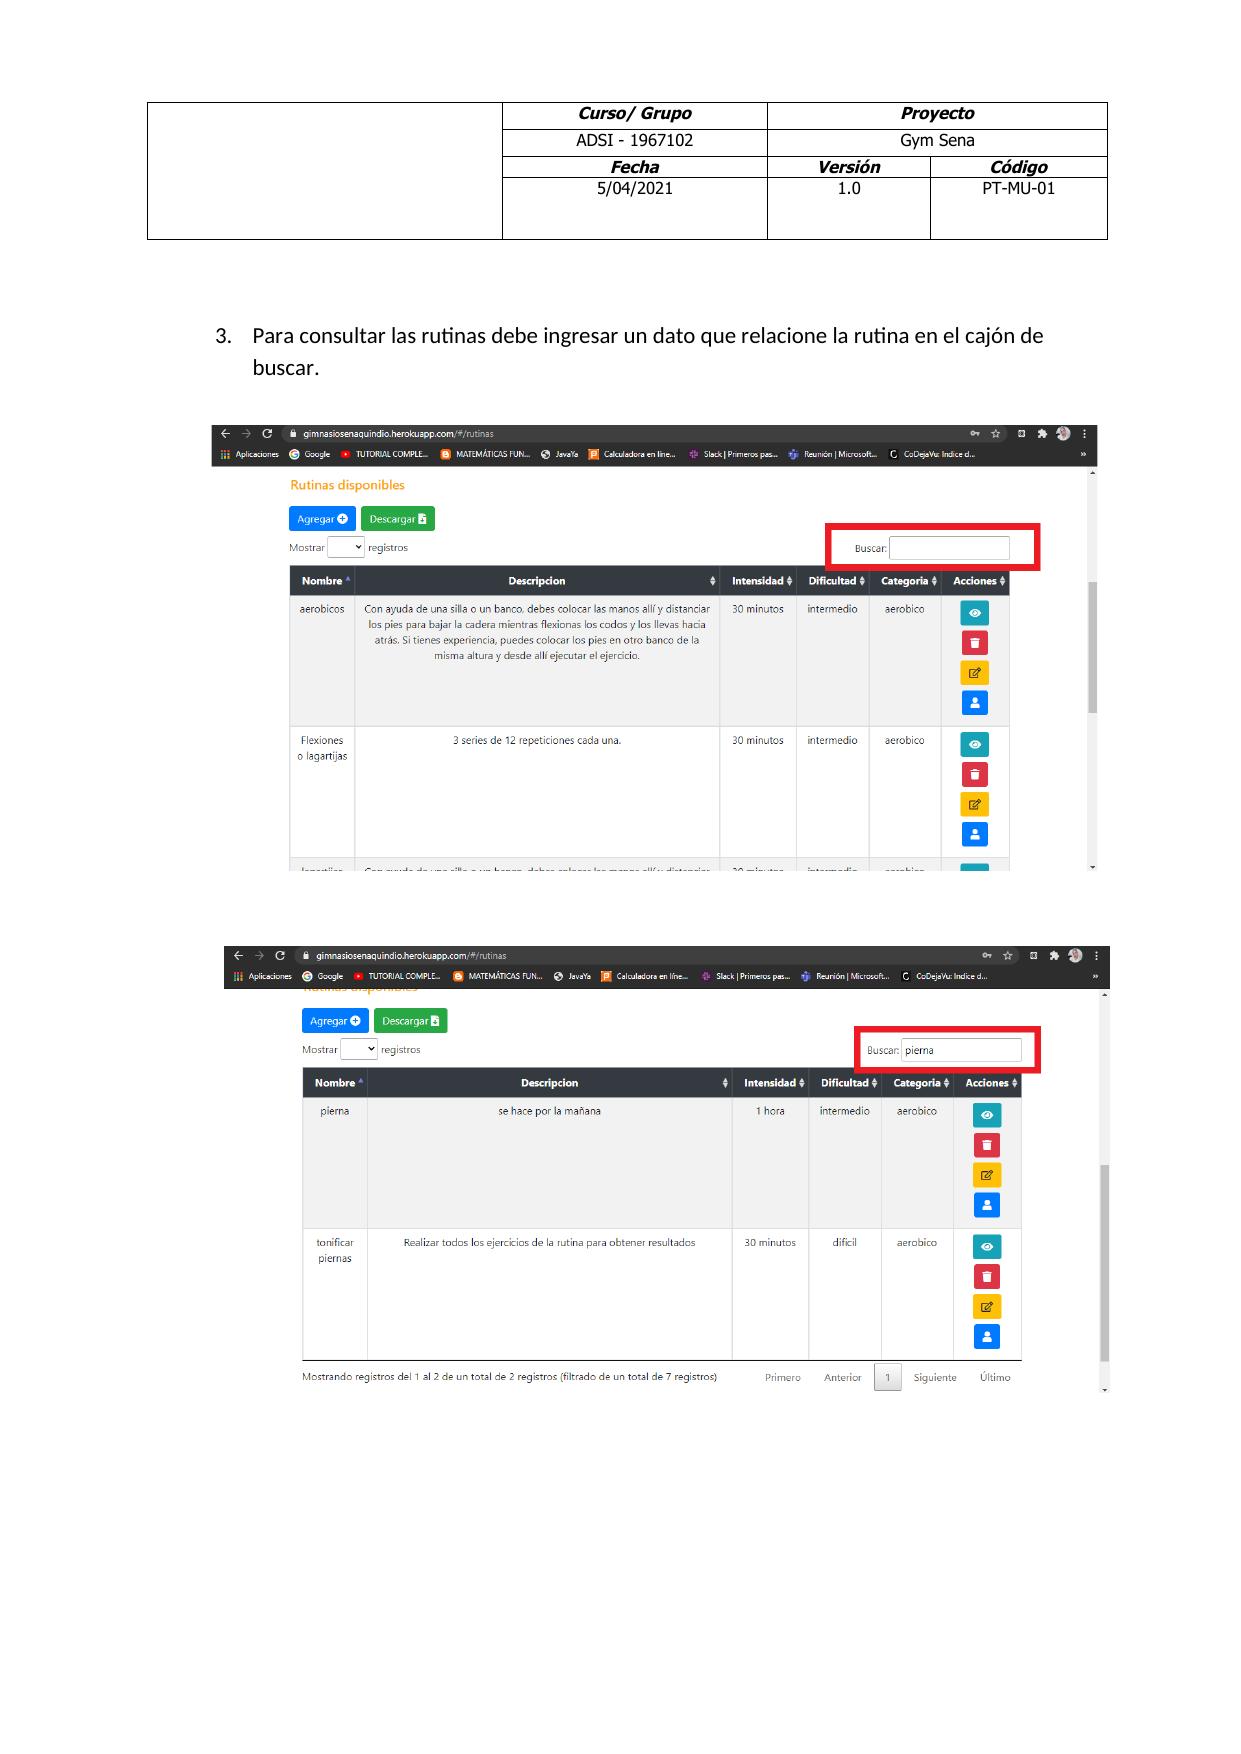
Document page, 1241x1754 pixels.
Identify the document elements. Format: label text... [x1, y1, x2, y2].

picture [211, 425, 1098, 871]
picture [224, 946, 1110, 1393]
list Para consultar las rutinas debe ingresar un dato que relacione la rutina en el cajón de buscar. [215, 321, 1063, 381]
